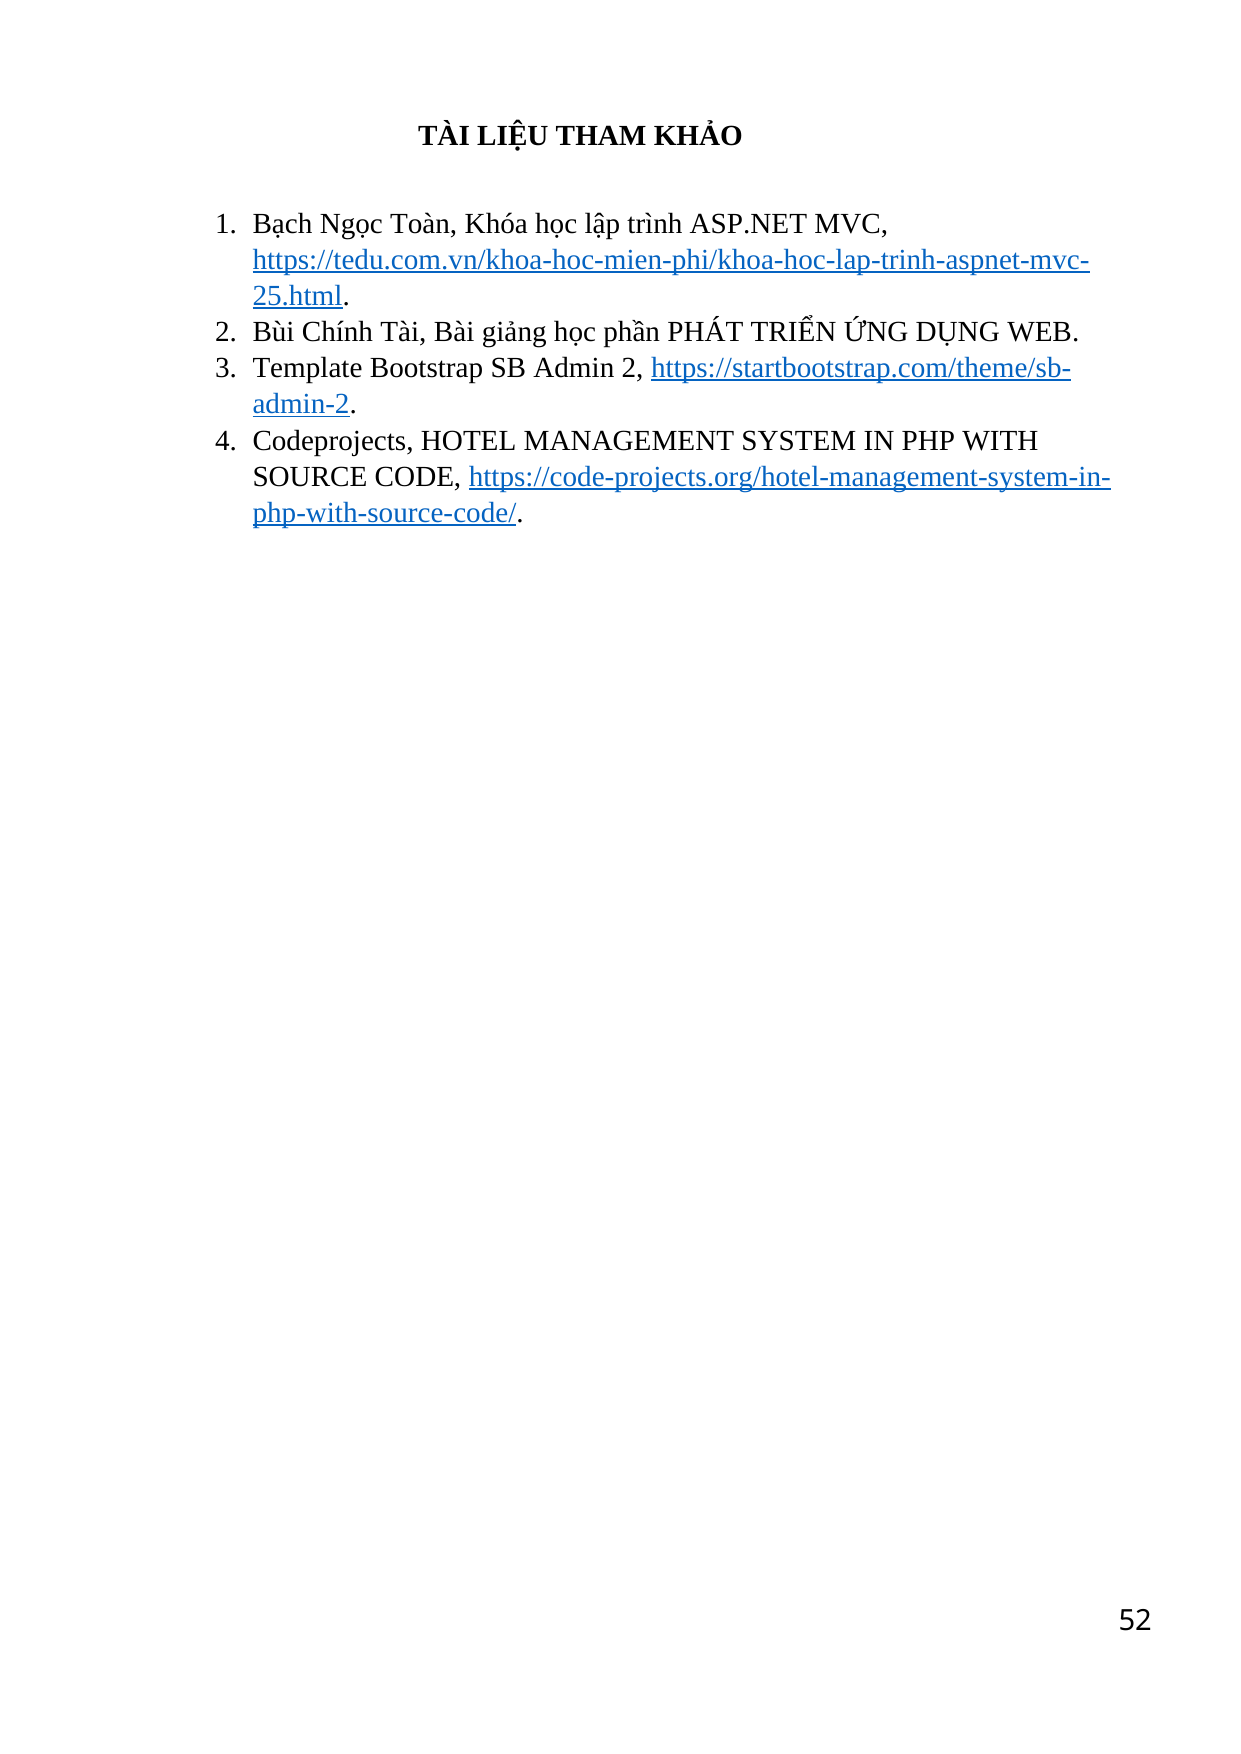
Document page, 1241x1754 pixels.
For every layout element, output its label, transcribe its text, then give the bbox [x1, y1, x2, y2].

list Bùi Chính Tài, Bài giảng học phần PHÁT TRIỂN ỨNG DỤNG WEB. [215, 314, 1152, 348]
list Bạch Ngọc Toàn, Khóa học lập trình ASP.NET MVC, https://tedu.com.vn/khoa-hoc-mien-phi/khoa-hoc-lap-trinh-aspnet-mvc-25.html. [215, 206, 1152, 312]
subtitle TÀI LIỆU THAM KHẢO [177, 118, 1152, 152]
list Codeprojects, HOTEL MANAGEMENT SYSTEM IN PHP WITH SOURCE CODE, https://code-projects.org/hotel-management-system-in-php-with-source-code/. [215, 423, 1152, 528]
list Template Bootstrap SB Admin 2, https://startbootstrap.com/theme/sb-admin-2. [215, 350, 1152, 420]
